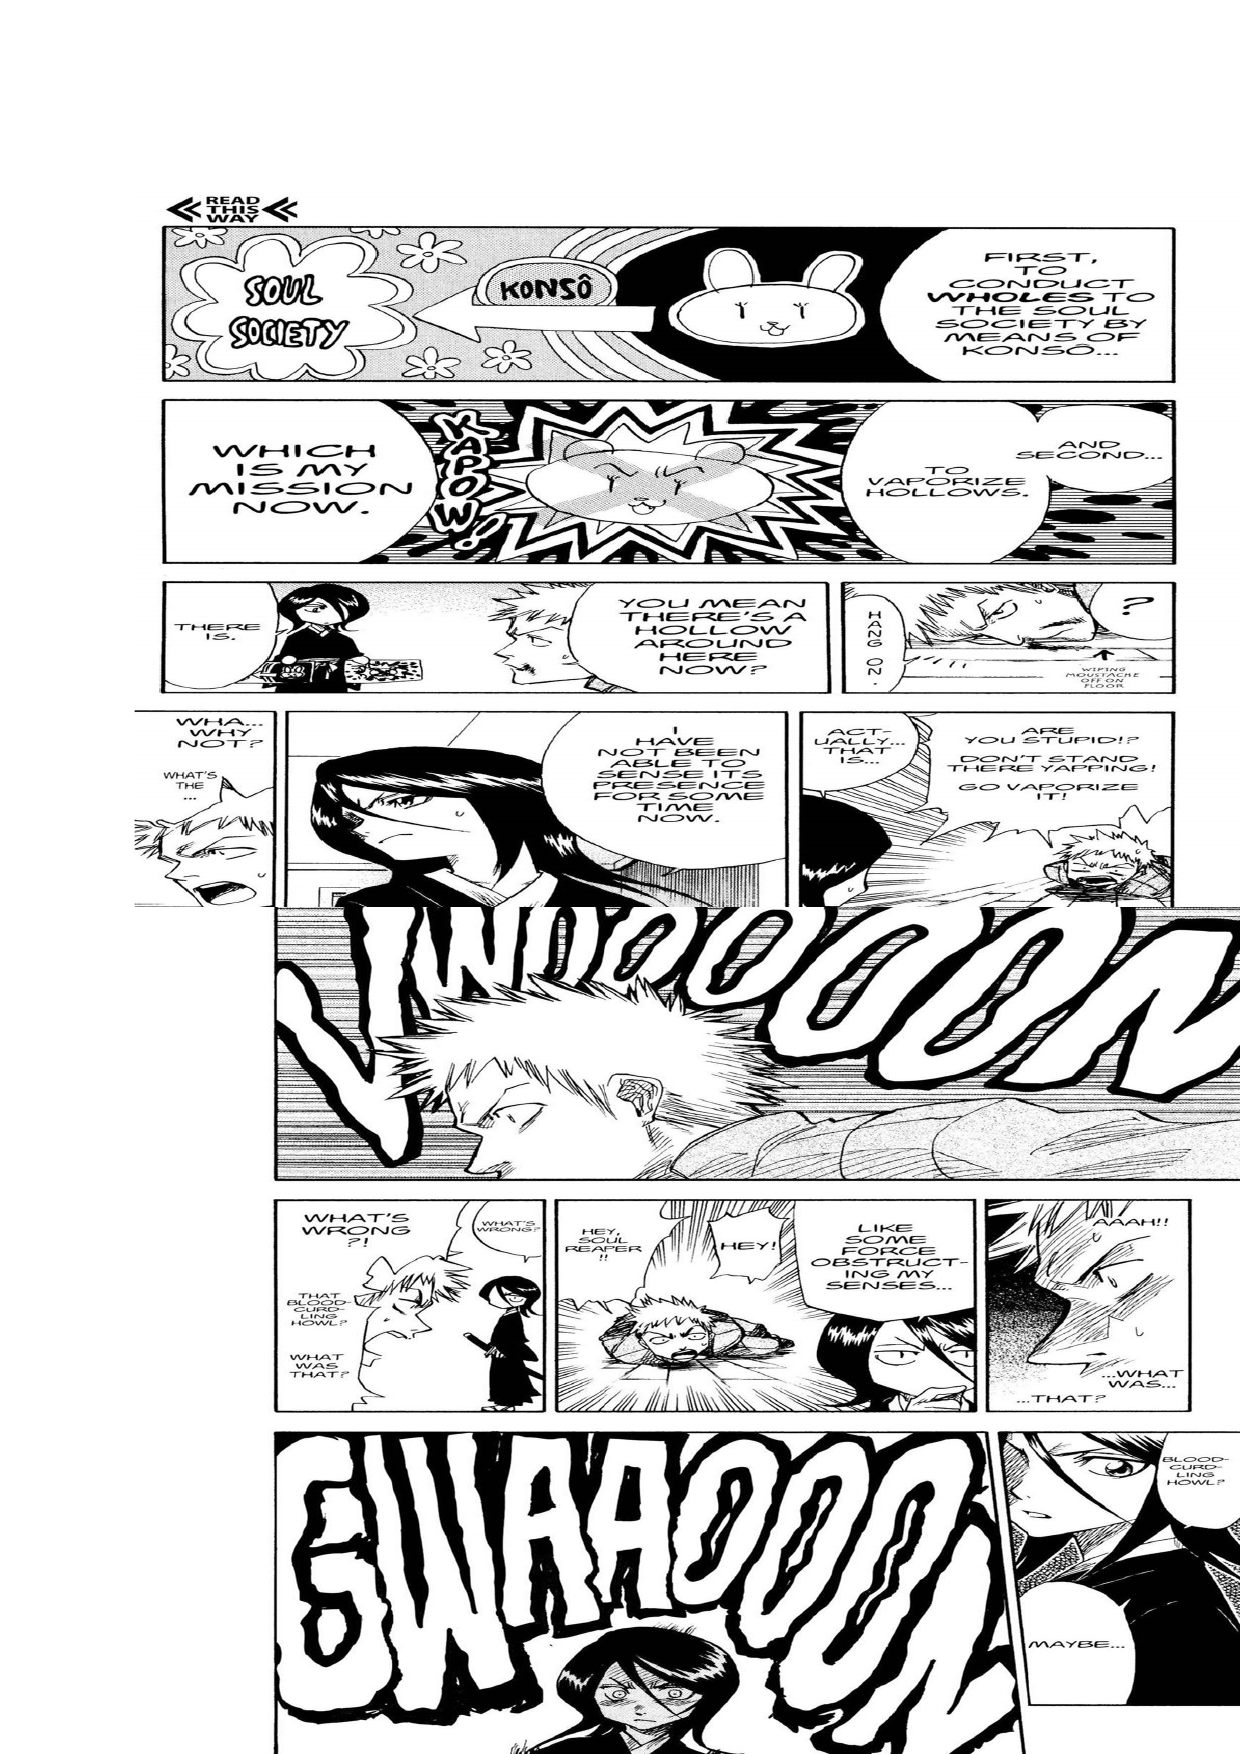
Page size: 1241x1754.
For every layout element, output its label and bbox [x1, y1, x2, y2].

picture [134, 183, 1240, 1754]
